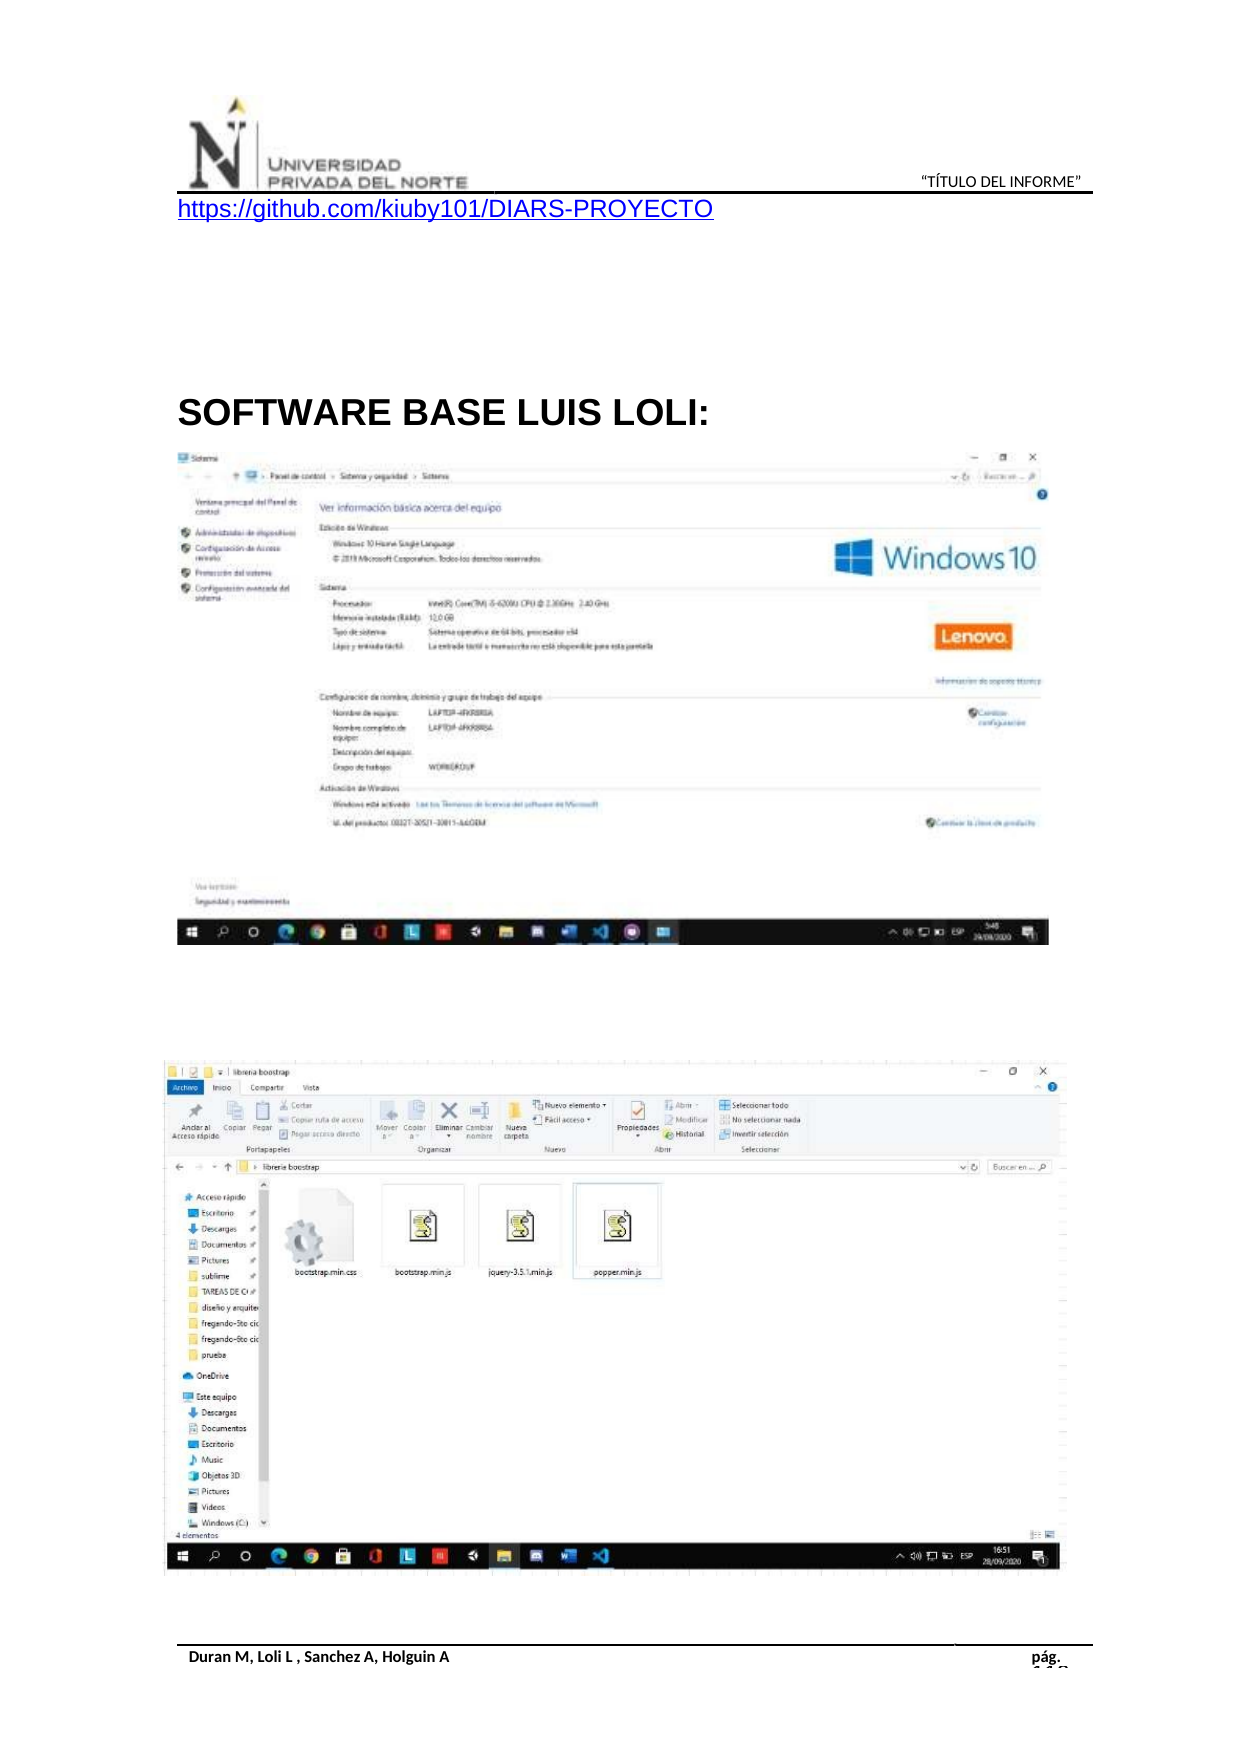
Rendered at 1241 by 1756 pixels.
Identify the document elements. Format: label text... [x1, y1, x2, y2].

text SOFTWARE BASE LUIS LOLI: [177, 390, 1180, 433]
picture [188, 95, 469, 191]
text https://github.com/kiuby101/DIARS-PROYECTO [177, 194, 1180, 222]
picture [162, 1060, 1067, 1576]
picture [177, 452, 1049, 945]
